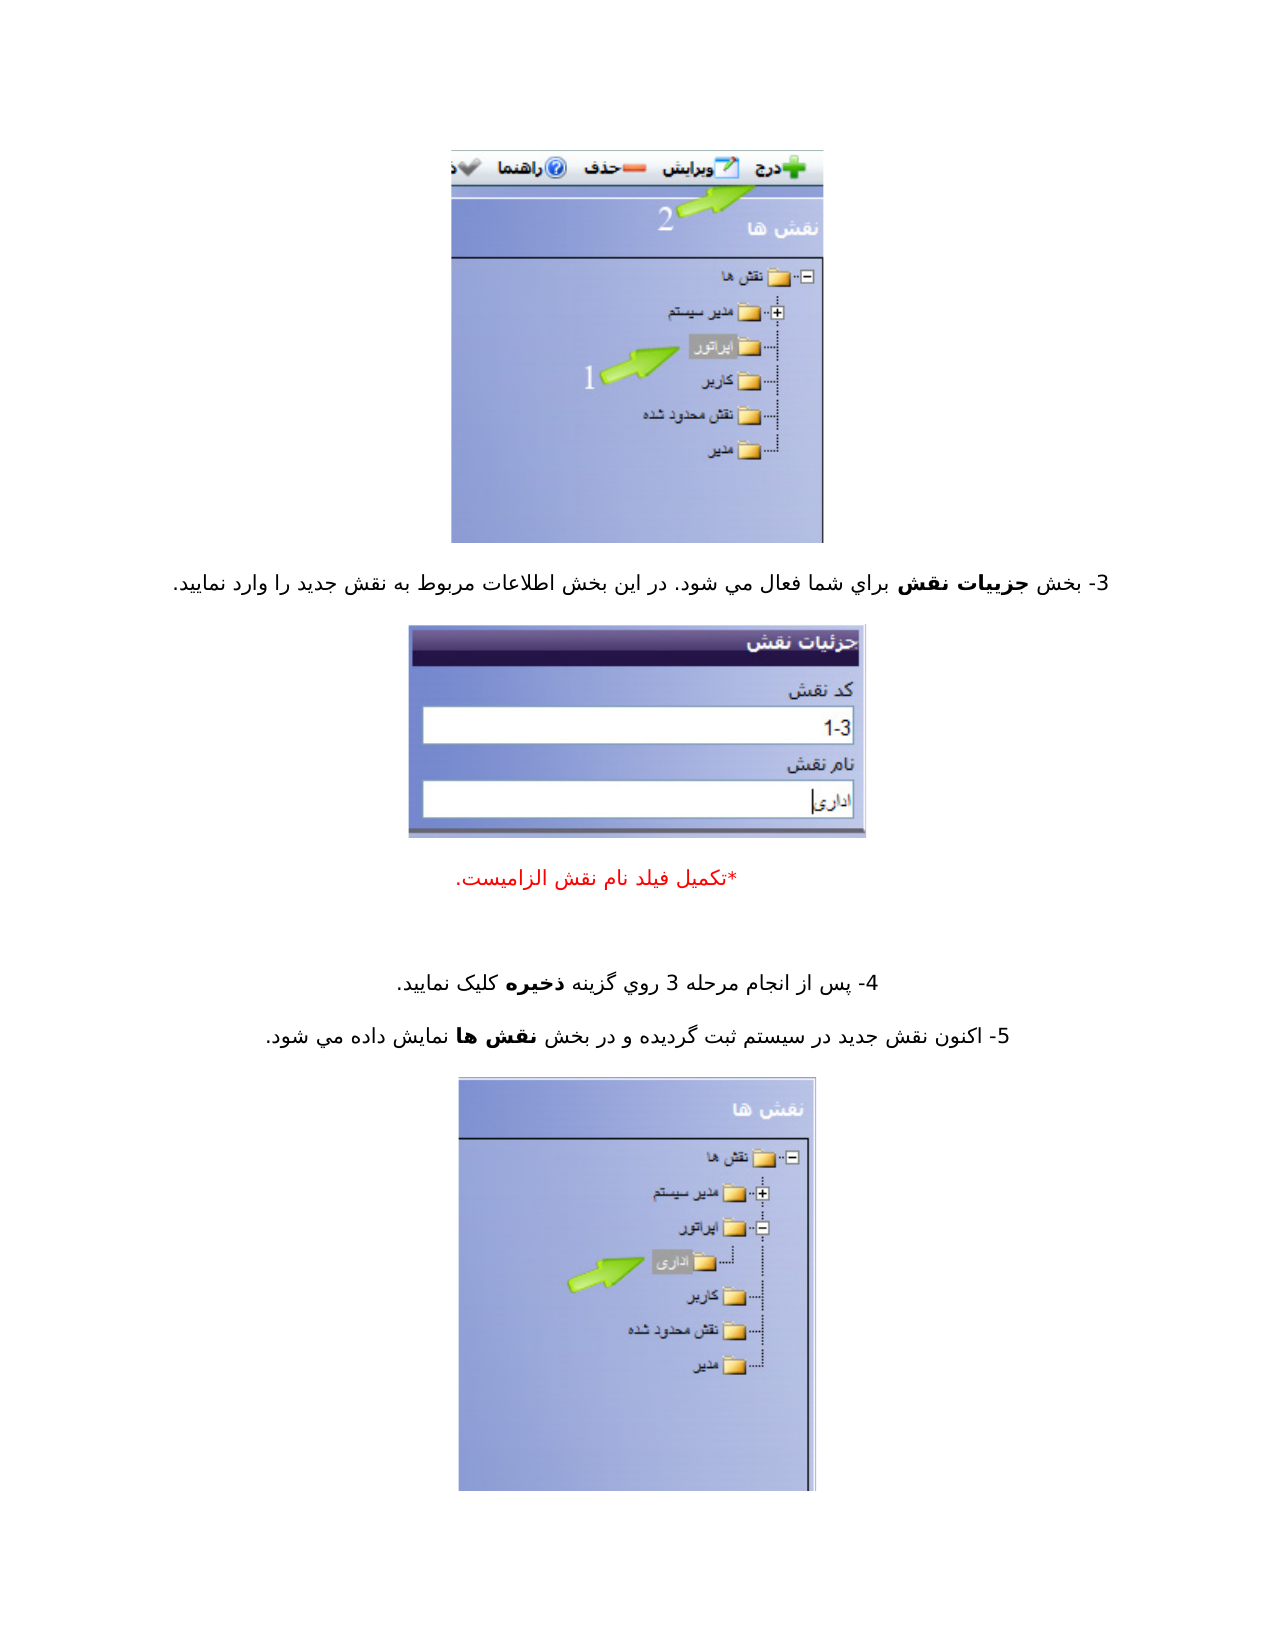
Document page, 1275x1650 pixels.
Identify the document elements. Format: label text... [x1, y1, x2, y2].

text *تکميل فيلد نام نقش الزاميست. [150, 866, 1125, 891]
text 5- اکنون نقش جديد در سيستم ثبت گرديده و در بخش نقش ها نمايش داده مي شود. [150, 1024, 1125, 1049]
text 3- بخش جزييات نقش براي شما فعال مي شود. در اين بخش اطلاعات مربوط به نقش جديد را وارد نماييد. [150, 571, 1125, 596]
picture [451, 150, 824, 543]
picture [408, 624, 867, 838]
text 4- پس از انجام مرحله 3 روي گزينه ذخيره کليک نماييد. [150, 971, 1125, 995]
picture [458, 1077, 817, 1491]
